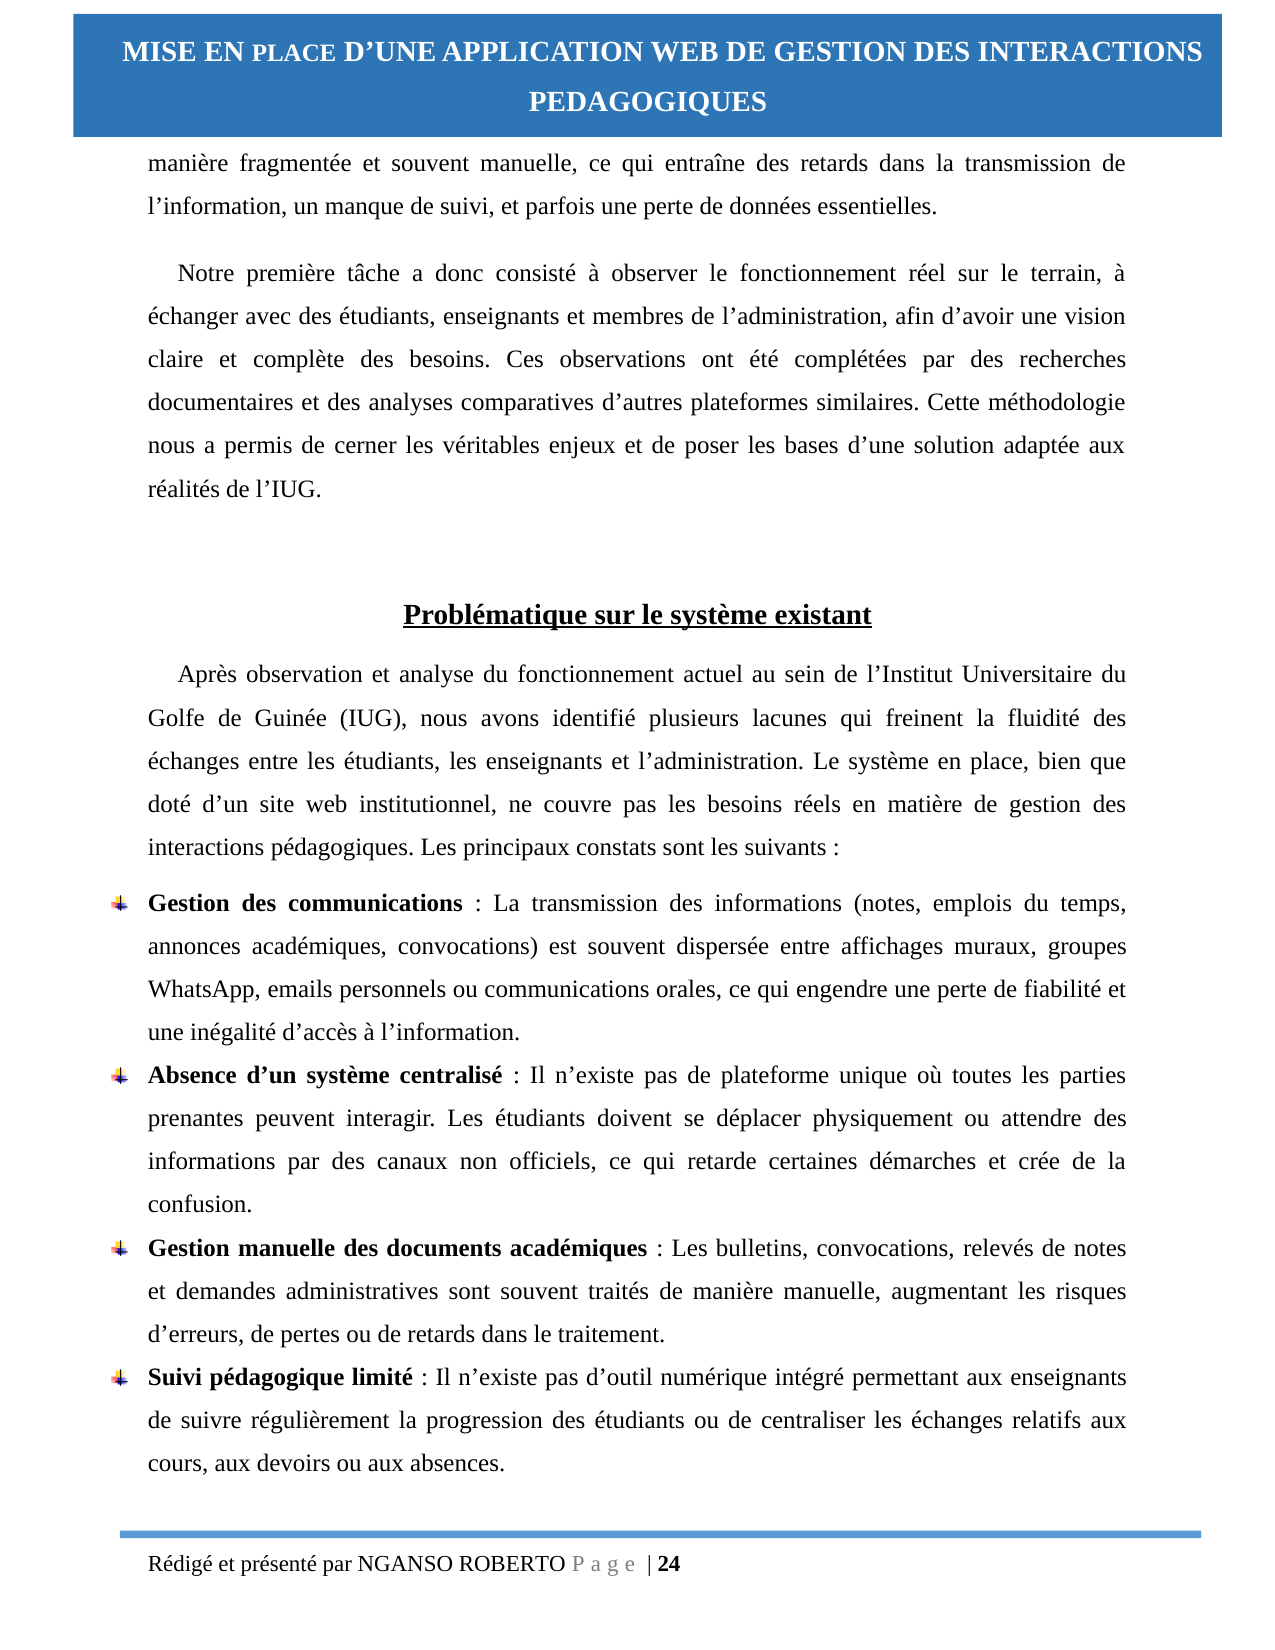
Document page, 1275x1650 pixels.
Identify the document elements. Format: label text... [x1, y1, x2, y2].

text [148, 148, 1127, 219]
list Suivi pédagogique limité : Il n’existe pas d’outil numérique intégré permettant aux enseignants de suivre régulièrement la progression des étudiants ou de centraliser les échanges relatifs aux cours, aux devoirs ou aux absences. [110, 1362, 1127, 1477]
picture [111, 1066, 128, 1084]
picture [111, 1239, 128, 1256]
subtitle Problématique sur le système existant [148, 597, 1127, 630]
list Gestion manuelle des documents académiques : Les bulletins, convocations, relevés de notes et demandes administratives sont souvent traités de manière manuelle, augmentant les risques d’erreurs, de pertes ou de retards dans le traitement. [110, 1233, 1127, 1348]
picture [111, 894, 128, 911]
list Gestion des communications : La transmission des informations (notes, emplois du temps, annonces académiques, convocations) est souvent dispersée entre affichages muraux, groupes WhatsApp, emails personnels ou communications orales, ce qui engendre une perte de fiabilité et une inégalité d’accès à l’information. [110, 888, 1127, 1046]
text Après observation et analyse du fonctionnement actuel au sein de l’Institut Universitaire du Golfe de Guinée (IUG), nous avons identifié plusieurs lacunes qui freinent la fluidité des échanges entre les étudiants, les enseignants et l’administration. Le système en place, bien que doté d’un site web institutionnel, ne couvre pas les besoins réels en matière de gestion des interactions pédagogiques. Les principaux constats sont les suivants : [148, 659, 1127, 861]
text Notre première tâche a donc consisté à observer le fonctionnement réel sur le terrain, à échanger avec des étudiants, enseignants et membres de l’administration, afin d’avoir une vision claire et complète des besoins. Ces observations ont été complétées par des recherches documentaires et des analyses comparatives d’autres plateformes similaires. Cette méthodologie nous a permis de cerner les véritables enjeux et de poser les bases d’une solution adaptée aux réalités de l’IUG. [148, 258, 1127, 502]
picture [111, 1368, 128, 1386]
list Absence d’un système centralisé : Il n’existe pas de plateforme unique où toutes les parties prenantes peuvent interagir. Les étudiants doivent se déplacer physiquement ou attendre des informations par des canaux non officiels, ce qui retarde certaines démarches et crée de la confusion. [110, 1060, 1127, 1218]
